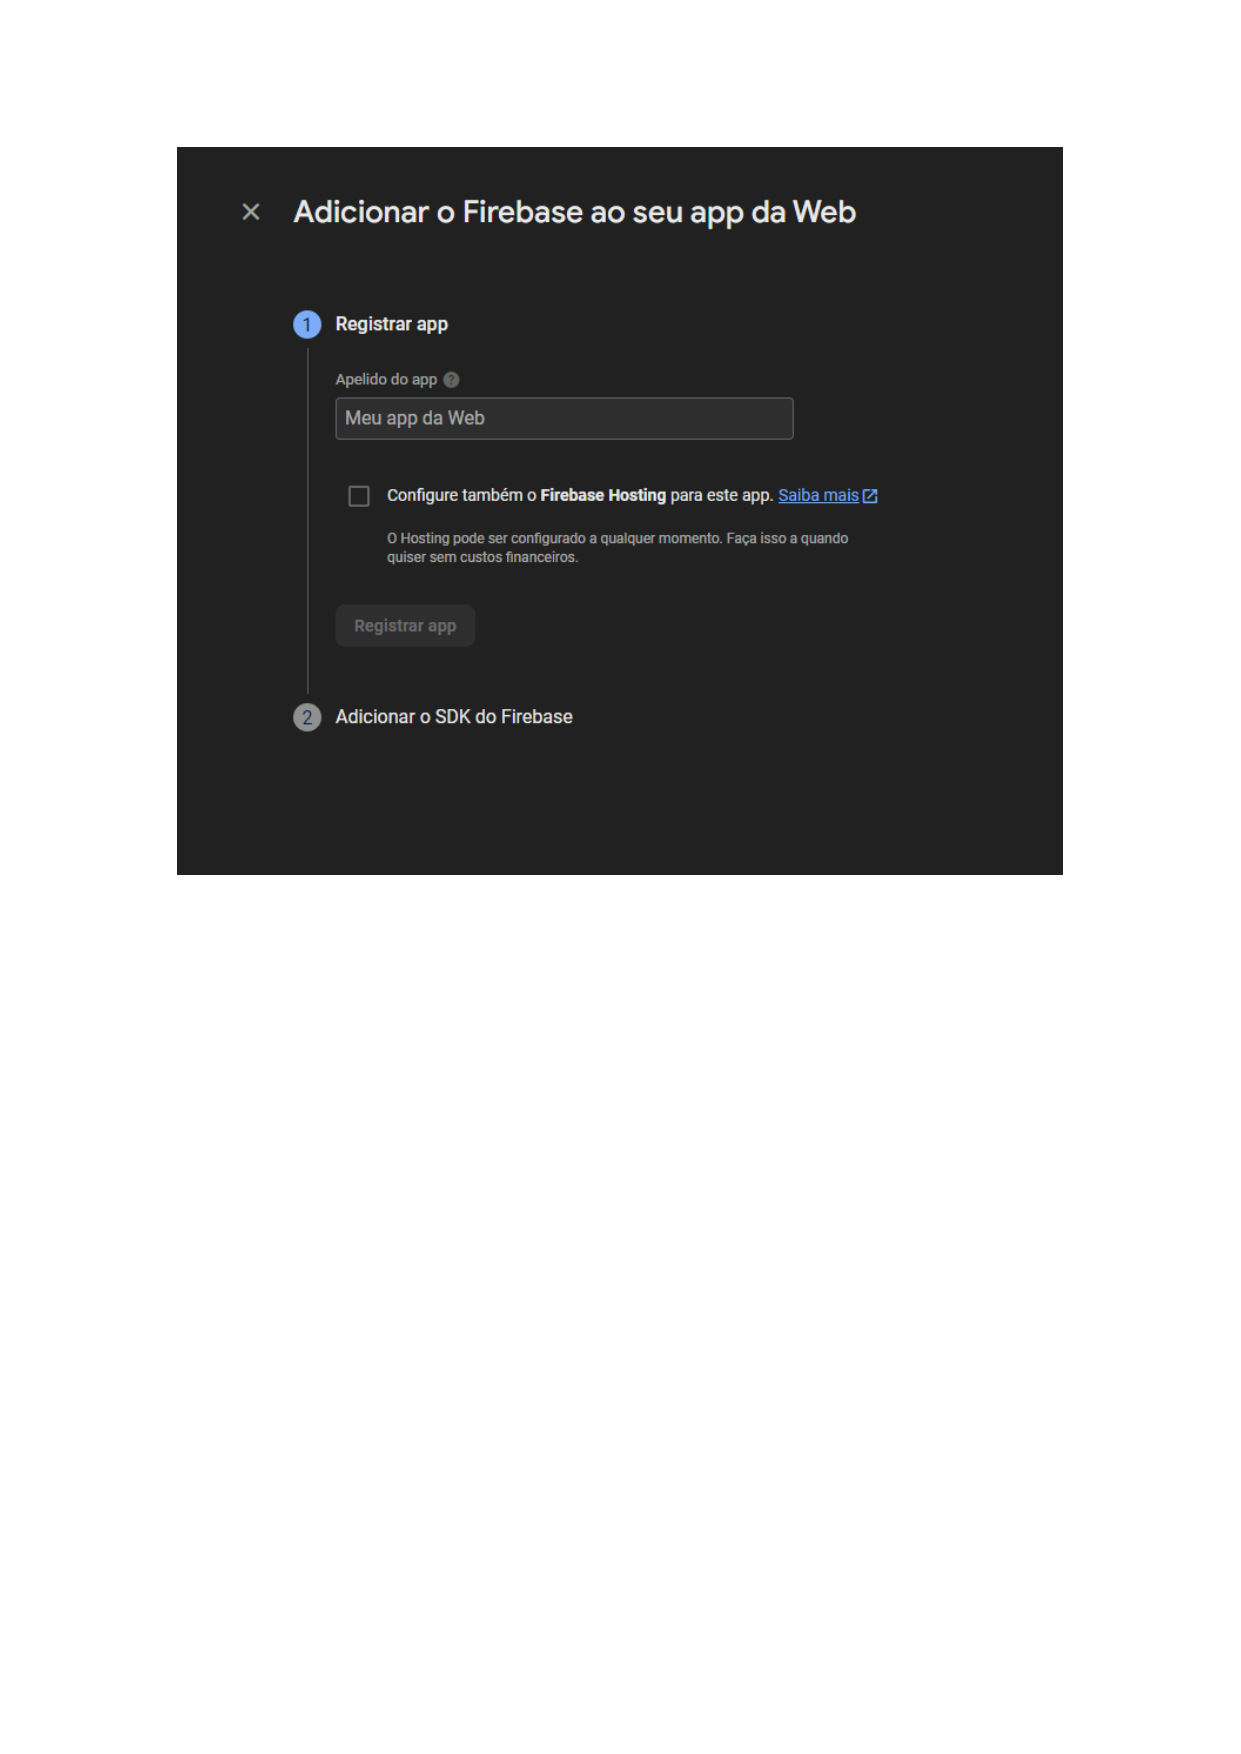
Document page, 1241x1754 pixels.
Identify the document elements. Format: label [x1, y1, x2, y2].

picture [177, 147, 1063, 875]
